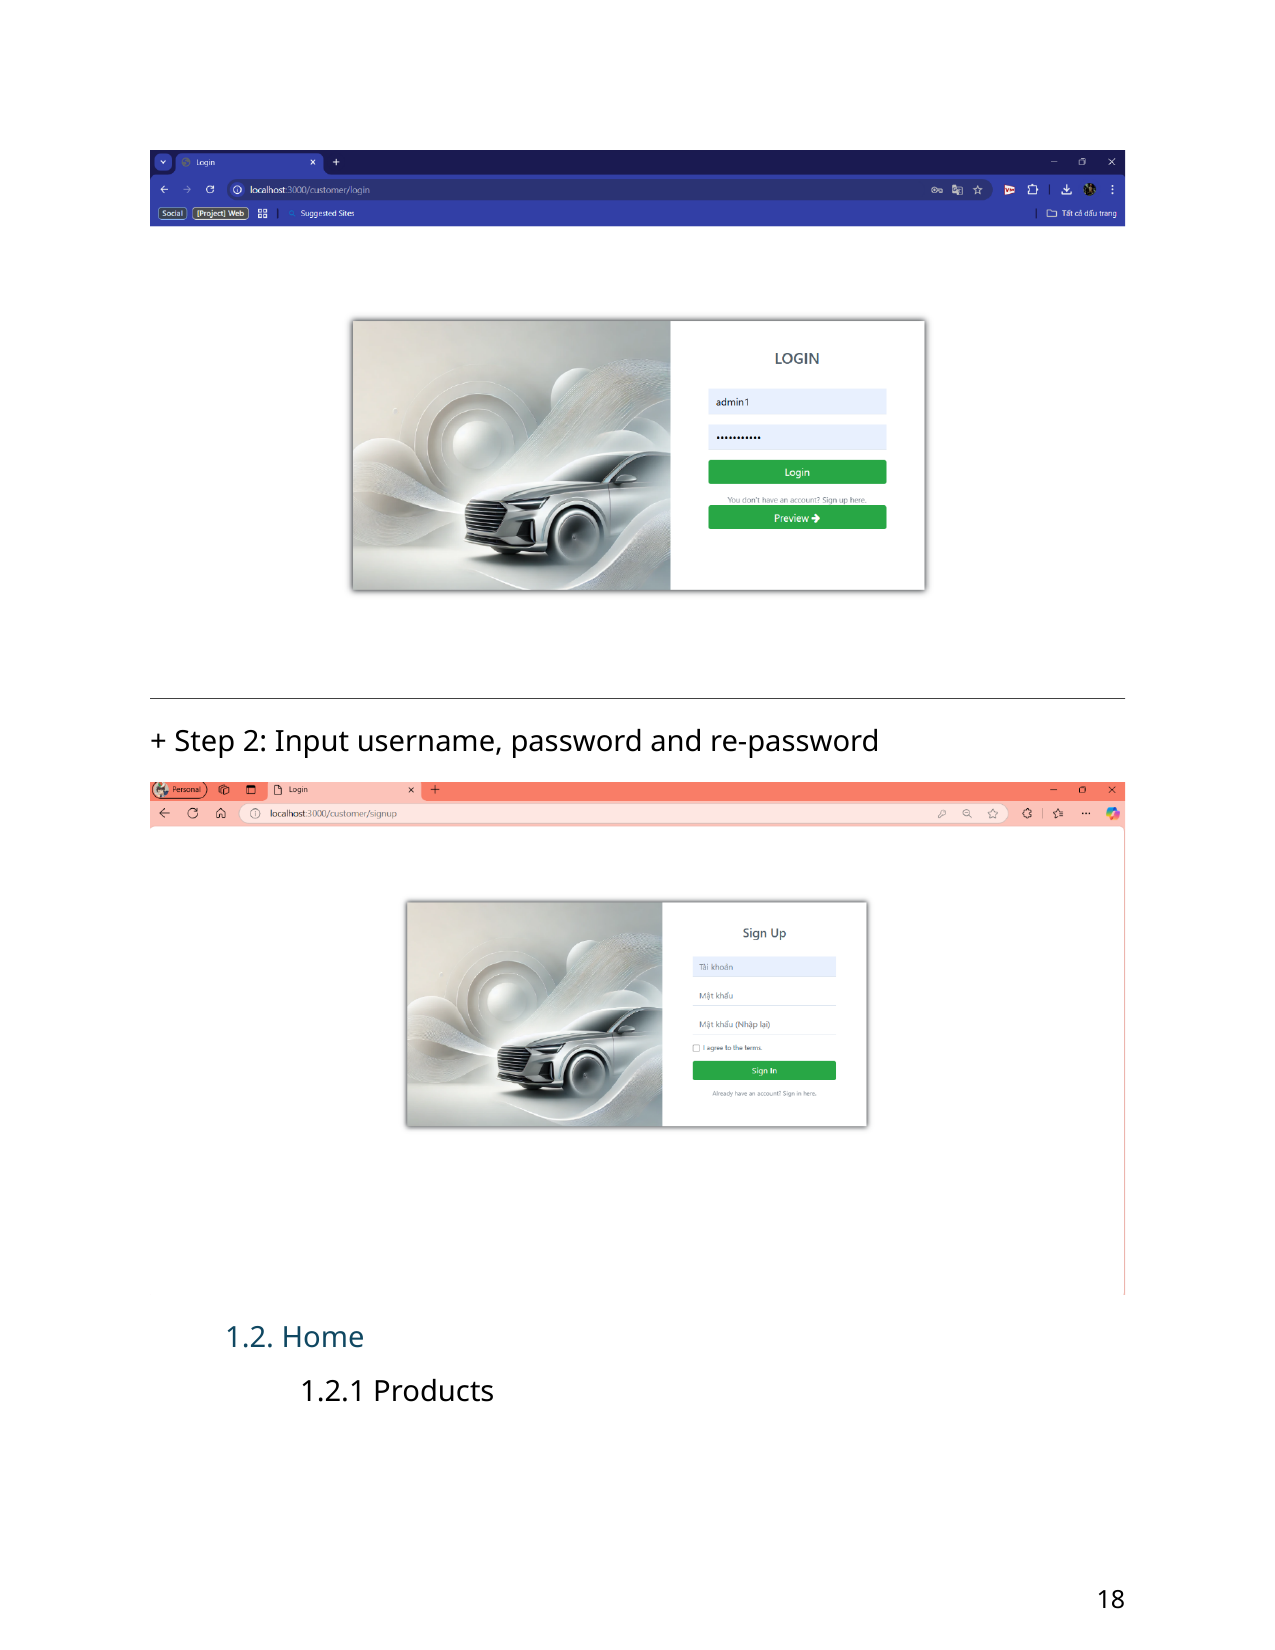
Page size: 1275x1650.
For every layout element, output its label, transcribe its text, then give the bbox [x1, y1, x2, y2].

picture [150, 782, 1125, 1295]
text + Step 2: Input username, password and re-password [150, 720, 1125, 760]
subtitle 1.2. Home [150, 1316, 1125, 1356]
text 1.2.1 Products [225, 1370, 1125, 1410]
picture [150, 150, 1125, 699]
